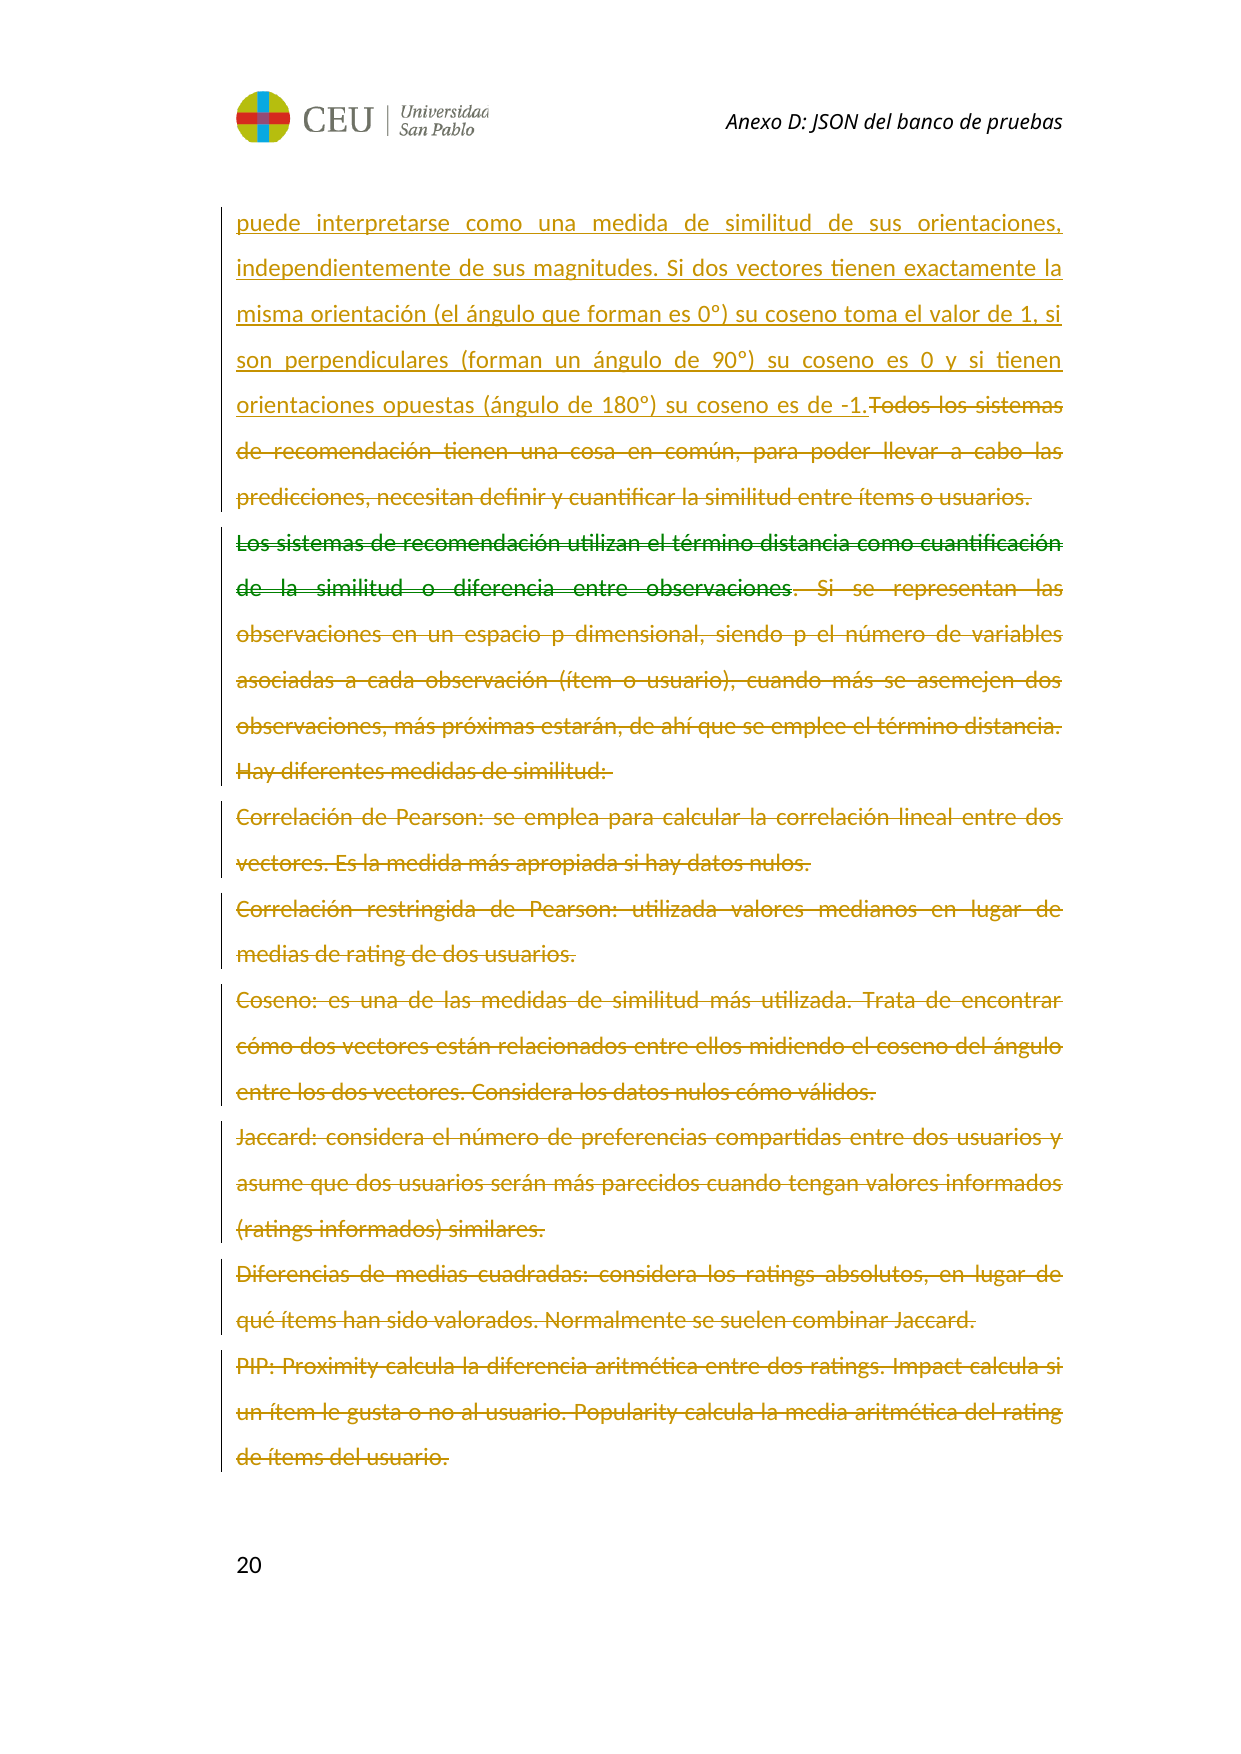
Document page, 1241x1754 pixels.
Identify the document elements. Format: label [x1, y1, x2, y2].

picture [235, 89, 489, 143]
